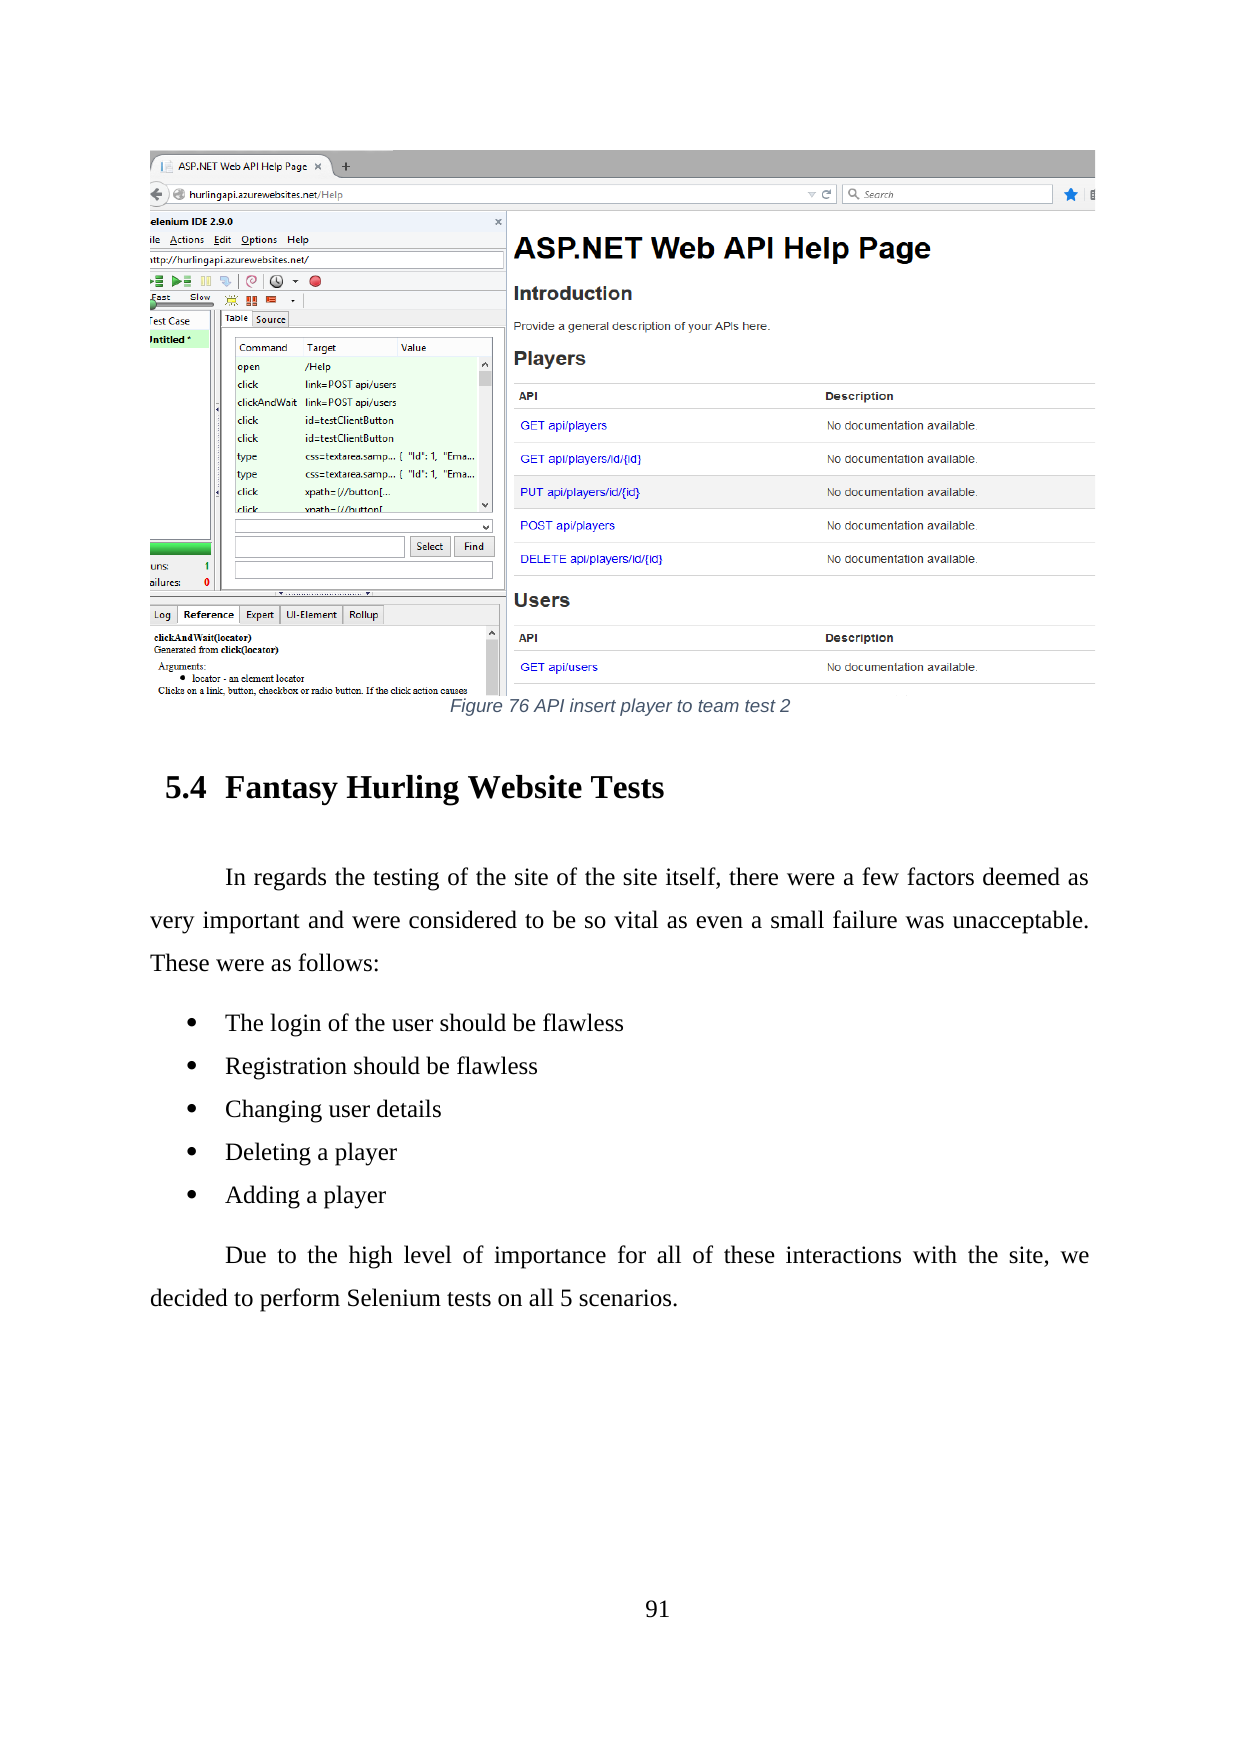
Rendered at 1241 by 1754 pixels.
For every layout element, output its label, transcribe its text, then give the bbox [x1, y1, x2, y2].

list Adding a player [187, 1180, 1090, 1209]
picture [150, 150, 1096, 696]
text Due to the high level of importance for all of these interactions with the site, we decided to perform Selenium tests on all 5 scenarios. [150, 1240, 1090, 1312]
list Changing user details [187, 1094, 1090, 1123]
subtitle Fantasy Hurling Website Tests [165, 767, 1090, 805]
list The login of the user should be flawless [187, 1008, 1090, 1037]
list Registration should be flawless [187, 1051, 1090, 1080]
list Deleting a player [187, 1137, 1090, 1166]
text In regards the testing of the site of the site itself, there were a few factors deemed as very important and were considered to be so vital as even a small failure was unacceptable. These were as follows: [150, 862, 1090, 977]
